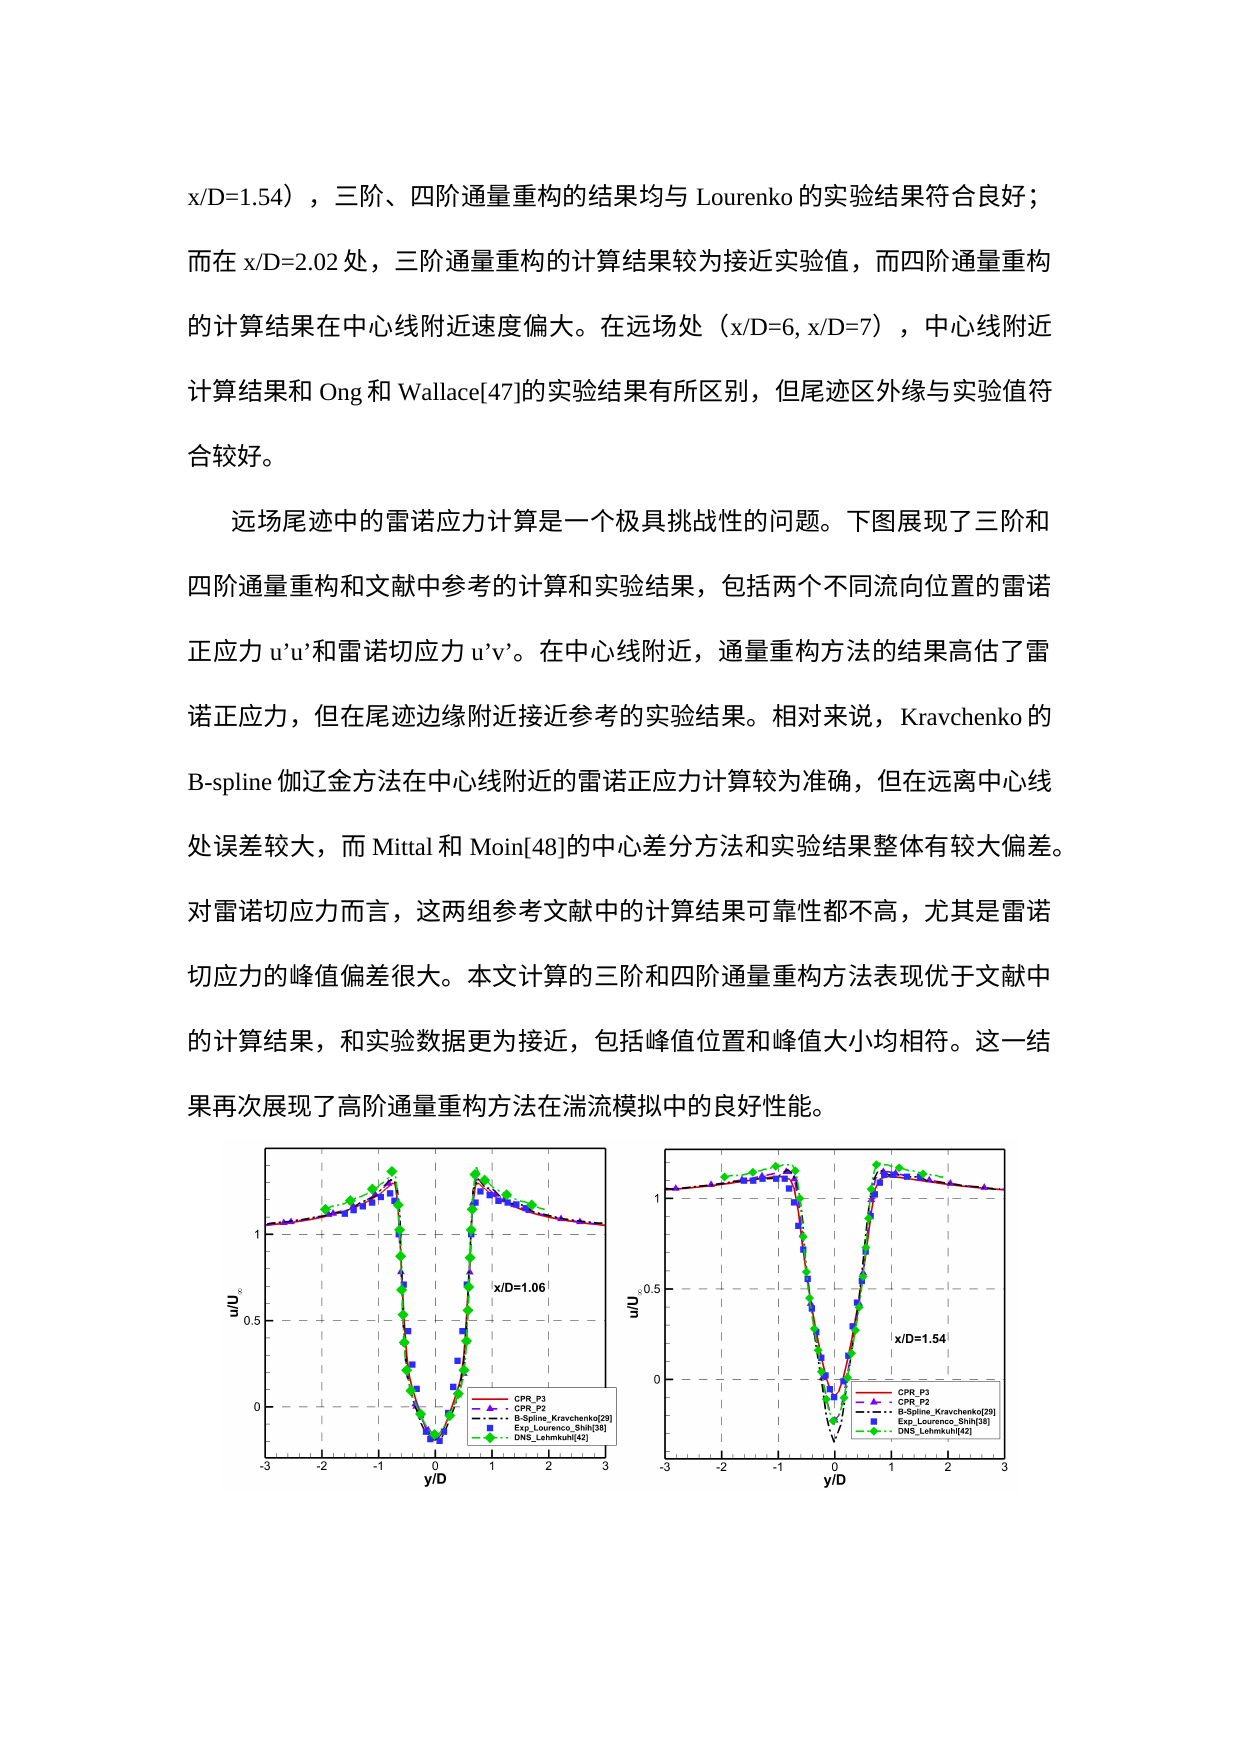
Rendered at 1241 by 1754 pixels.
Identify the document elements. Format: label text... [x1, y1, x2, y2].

text 远场尾迹中的雷诺应力计算是一个极具挑战性的问题。下图展现了三阶和四阶通量重构和文献中参考的计算和实验结果，包括两个不同流向位置的雷诺正应力u’u’和雷诺切应力u’v’。在中心线附近，通量重构方法的结果高估了雷诺正应力，但在尾迹边缘附近接近参考的实验结果。相对来说，Kravchenko的B-spline伽辽金方法在中心线附近的雷诺正应力计算较为准确，但在远离中心线处误差较大，而Mittal和Moin[48]的中心差分方法和实验结果整体有较大偏差。对雷诺切应力而言，这两组参考文献中的计算结果可靠性都不高，尤其是雷诺切应力的峰值偏差很大。本文计算的三阶和四阶通量重构方法表现优于文献中的计算结果，和实验数据更为接近，包括峰值位置和峰值大小均相符。这一结果再次展现了高阶通量重构方法在湍流模拟中的良好性能。 [187, 487, 1053, 1137]
picture [221, 1138, 1019, 1493]
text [187, 162, 1053, 487]
